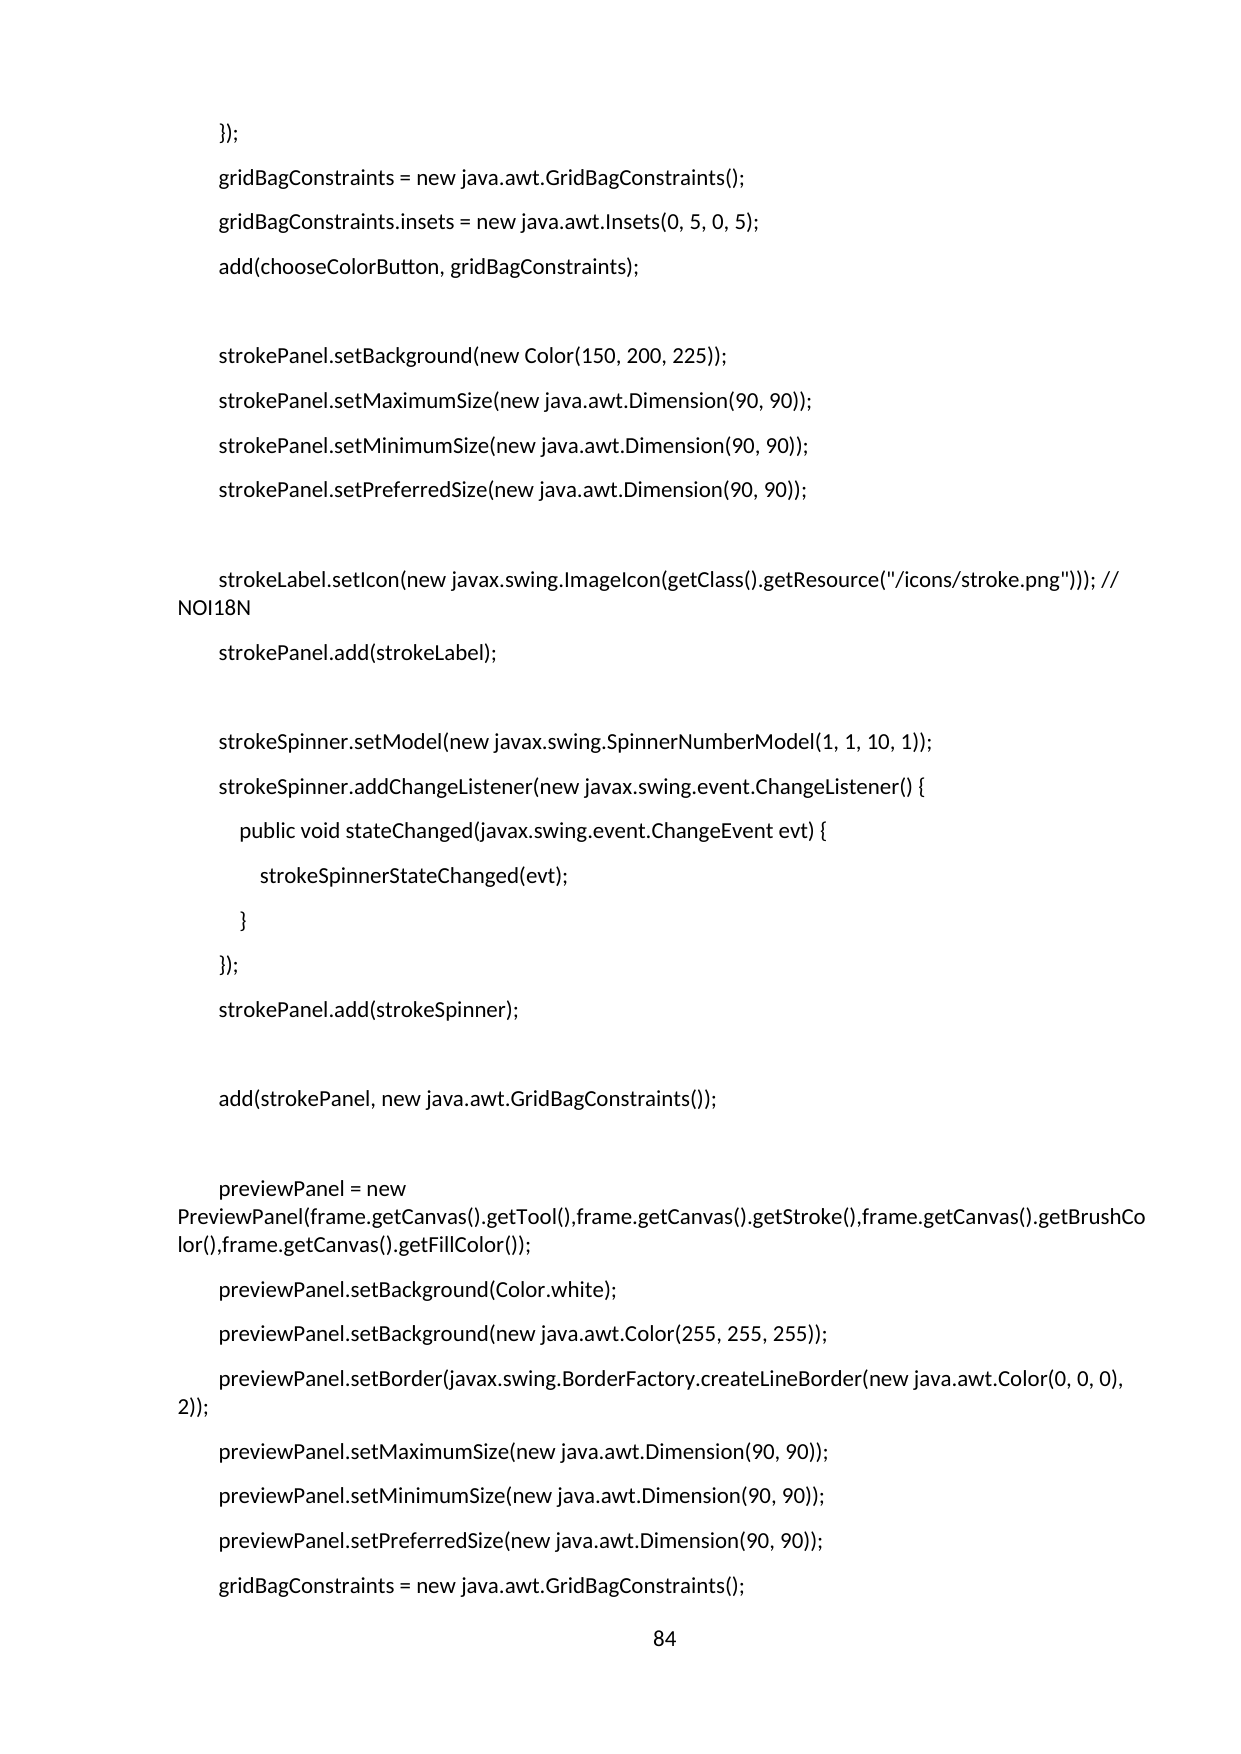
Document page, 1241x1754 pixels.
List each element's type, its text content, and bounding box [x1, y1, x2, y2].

text previewPanel.setBackground(new java.awt.Color(255, 255, 255)); [177, 1319, 1152, 1347]
text gridBagConstraints = new java.awt.GridBagConstraints(); [177, 163, 1152, 191]
text previewPanel = new PreviewPanel(frame.getCanvas().getTool(),frame.getCanvas().getStroke(),frame.getCanvas().getBrushColor(),frame.getCanvas().getFillColor()); [177, 1174, 1152, 1258]
text }); [177, 118, 1152, 146]
text add(strokePanel, new java.awt.GridBagConstraints()); [177, 1084, 1152, 1113]
text }); [177, 951, 1152, 978]
text previewPanel.setMaximumSize(new java.awt.Dimension(90, 90)); [177, 1437, 1152, 1465]
text gridBagConstraints.insets = new java.awt.Insets(0, 5, 0, 5); [177, 207, 1152, 236]
text strokeSpinnerStateChanged(evt); [177, 861, 1152, 889]
text previewPanel.setPreferredSize(new java.awt.Dimension(90, 90)); [177, 1526, 1152, 1554]
text strokePanel.add(strokeSpinner); [177, 995, 1152, 1023]
text strokeLabel.setIcon(new javax.swing.ImageIcon(getClass().getResource("/icons/stroke.png"))); // NOI18N [177, 565, 1152, 621]
text strokeSpinner.setModel(new javax.swing.SpinnerNumberModel(1, 1, 10, 1)); [177, 727, 1152, 755]
text previewPanel.setMinimumSize(new java.awt.Dimension(90, 90)); [177, 1481, 1152, 1509]
text public void stateChanged(javax.swing.event.ChangeEvent evt) { [177, 816, 1152, 844]
text gridBagConstraints = new java.awt.GridBagConstraints(); [177, 1571, 1152, 1599]
text } [177, 906, 1152, 934]
text strokePanel.setMinimumSize(new java.awt.Dimension(90, 90)); [177, 431, 1152, 459]
text previewPanel.setBackground(Color.white); [177, 1275, 1152, 1303]
text strokePanel.setBackground(new Color(150, 200, 225)); [177, 342, 1152, 369]
text add(chooseColorButton, gridBagConstraints); [177, 252, 1152, 280]
text previewPanel.setBorder(javax.swing.BorderFactory.createLineBorder(new java.awt.Color(0, 0, 0), 2)); [177, 1364, 1152, 1420]
text strokePanel.add(strokeLabel); [177, 638, 1152, 666]
text strokeSpinner.addChangeListener(new javax.swing.event.ChangeListener() { [177, 772, 1152, 800]
text strokePanel.setMaximumSize(new java.awt.Dimension(90, 90)); [177, 386, 1152, 414]
text strokePanel.setPreferredSize(new java.awt.Dimension(90, 90)); [177, 476, 1152, 504]
